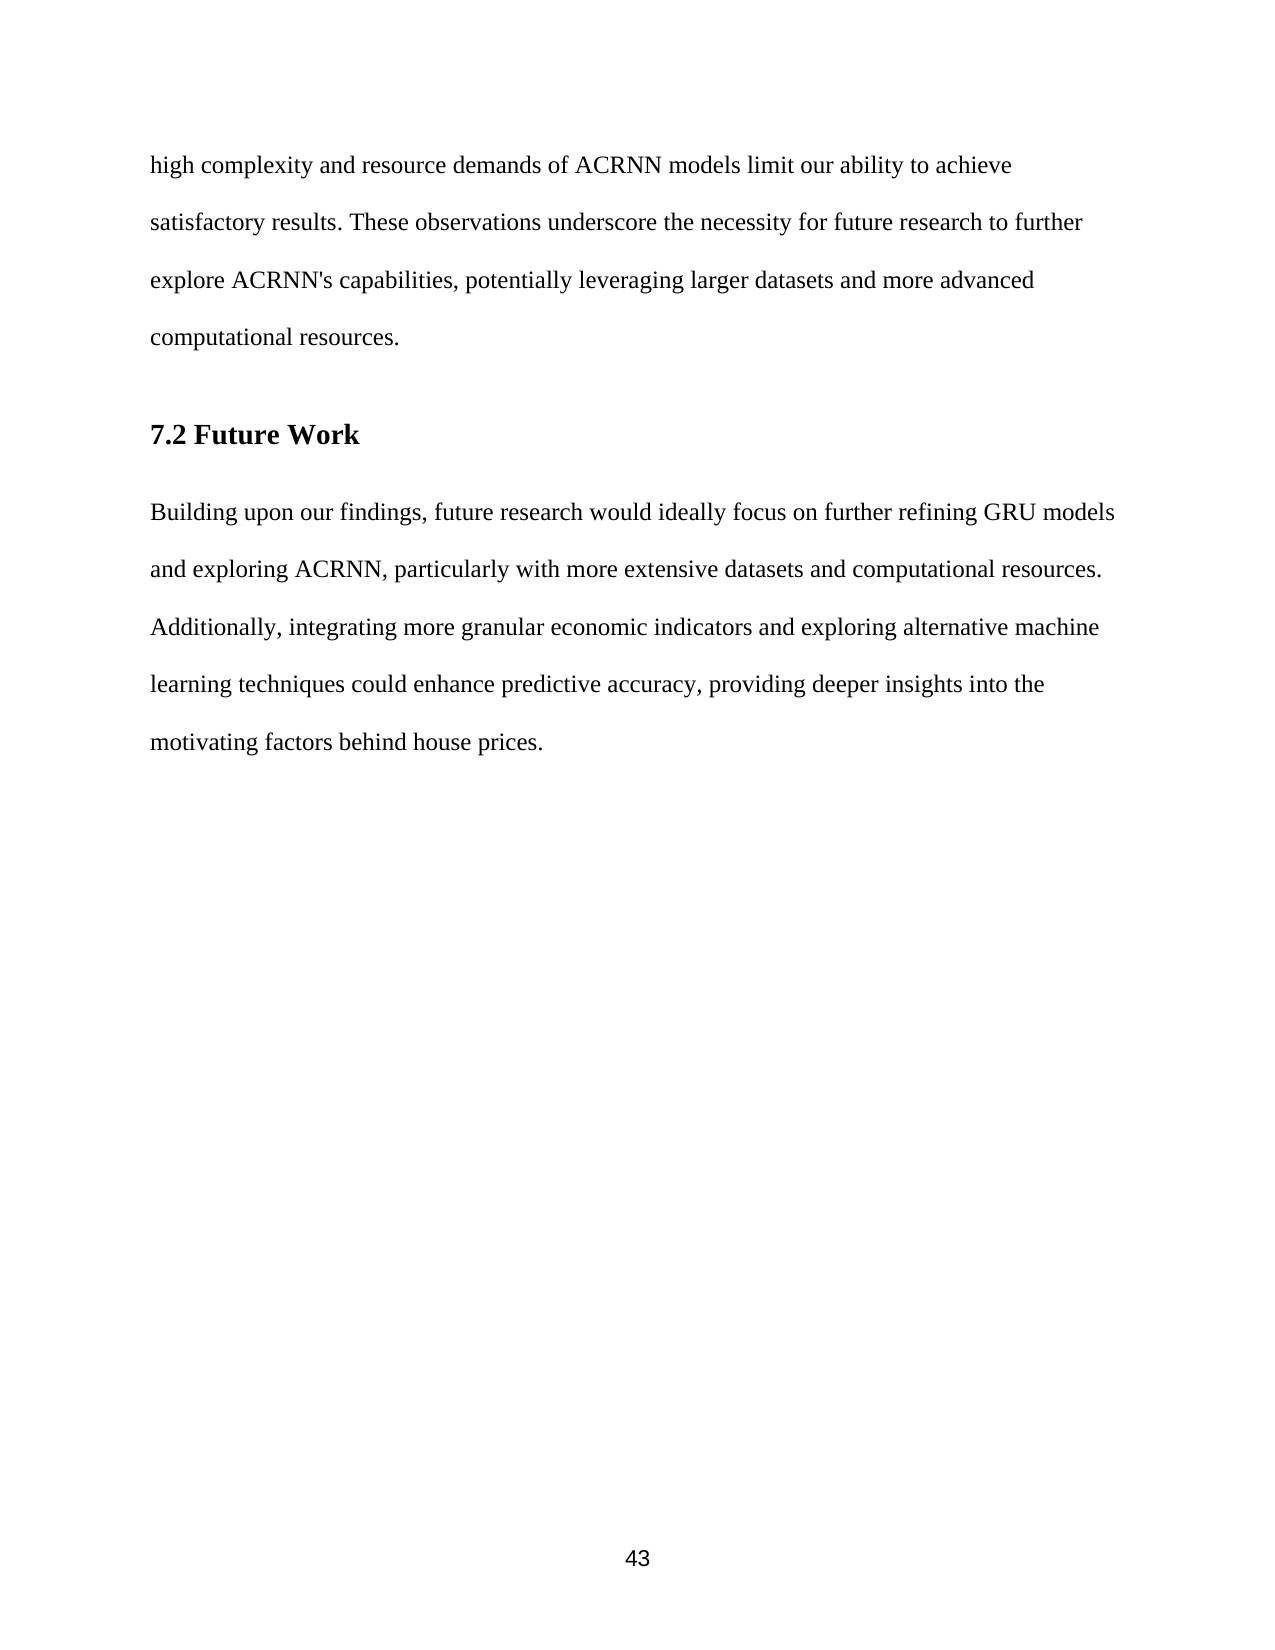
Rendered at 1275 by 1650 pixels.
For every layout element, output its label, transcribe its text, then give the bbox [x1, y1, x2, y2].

text Building upon our findings, future research would ideally focus on further refining GRU models and exploring ACRNN, particularly with more extensive datasets and computational resources. Additionally, integrating more granular economic indicators and exploring alternative machine learning techniques could enhance predictive accuracy, providing deeper insights into the motivating factors behind house prices. [150, 497, 1125, 756]
subtitle 7.2 Future Work [150, 417, 1125, 451]
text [150, 150, 1125, 351]
